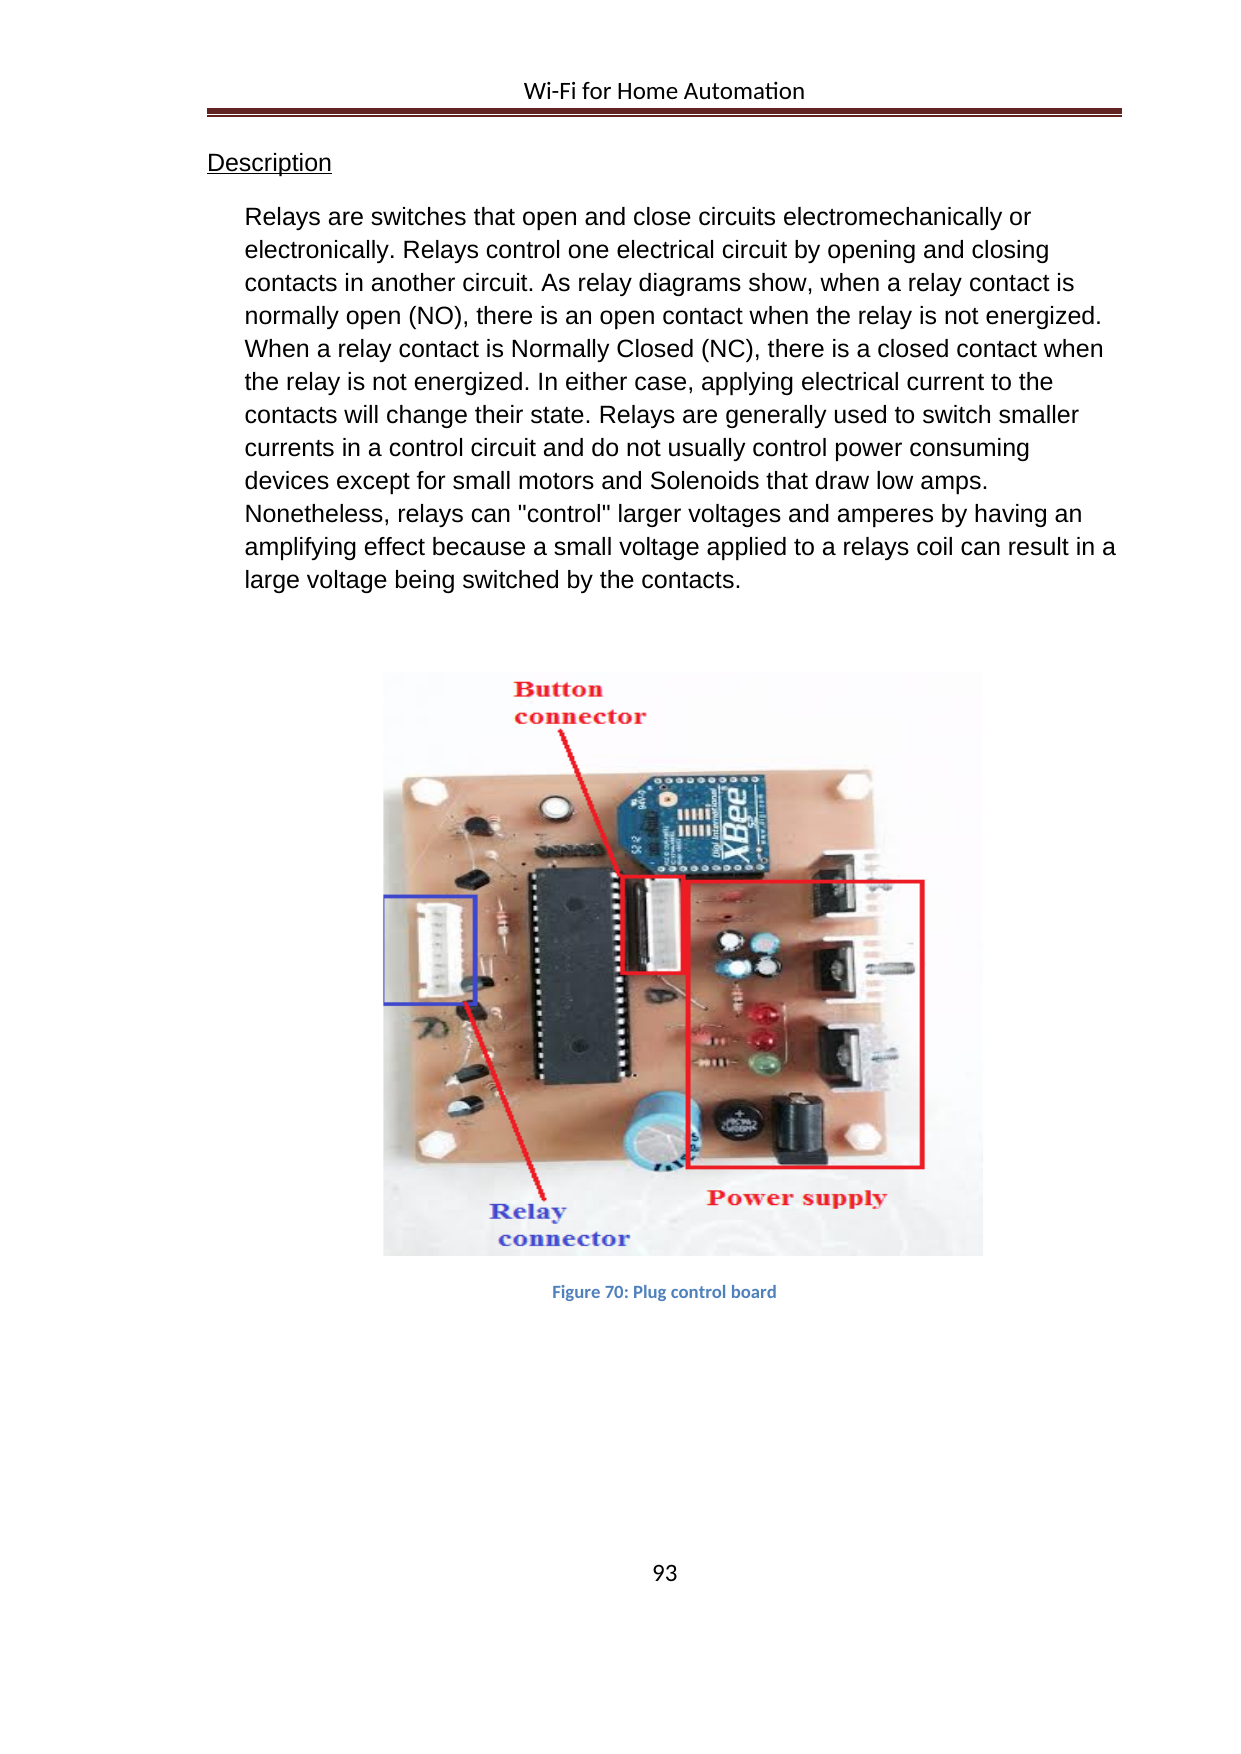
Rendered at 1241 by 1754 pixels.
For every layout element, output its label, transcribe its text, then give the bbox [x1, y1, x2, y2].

text Description [207, 148, 1122, 176]
text Relays are switches that open and close circuits electromechanically or electronically. Relays control one electrical circuit by opening and closing contacts in another circuit. As relay diagrams show, when a relay contact is normally open (NO), there is an open contact when the relay is not energized. When a relay contact is Normally Closed (NC), there is a closed contact when the relay is not energized. In either case, applying electrical current to the contacts will change their state. Relays are generally used to switch smaller currents in a control circuit and do not usually control power consuming devices except for small motors and Solenoids that draw low amps. Nonetheless, relays can "control" larger voltages and amperes by having an amplifying effect because a small voltage applied to a relays coil can result in a large voltage being switched by the contacts. [244, 202, 1122, 593]
picture [383, 672, 984, 1256]
text Figure 70: Plug control board [207, 1281, 1122, 1303]
